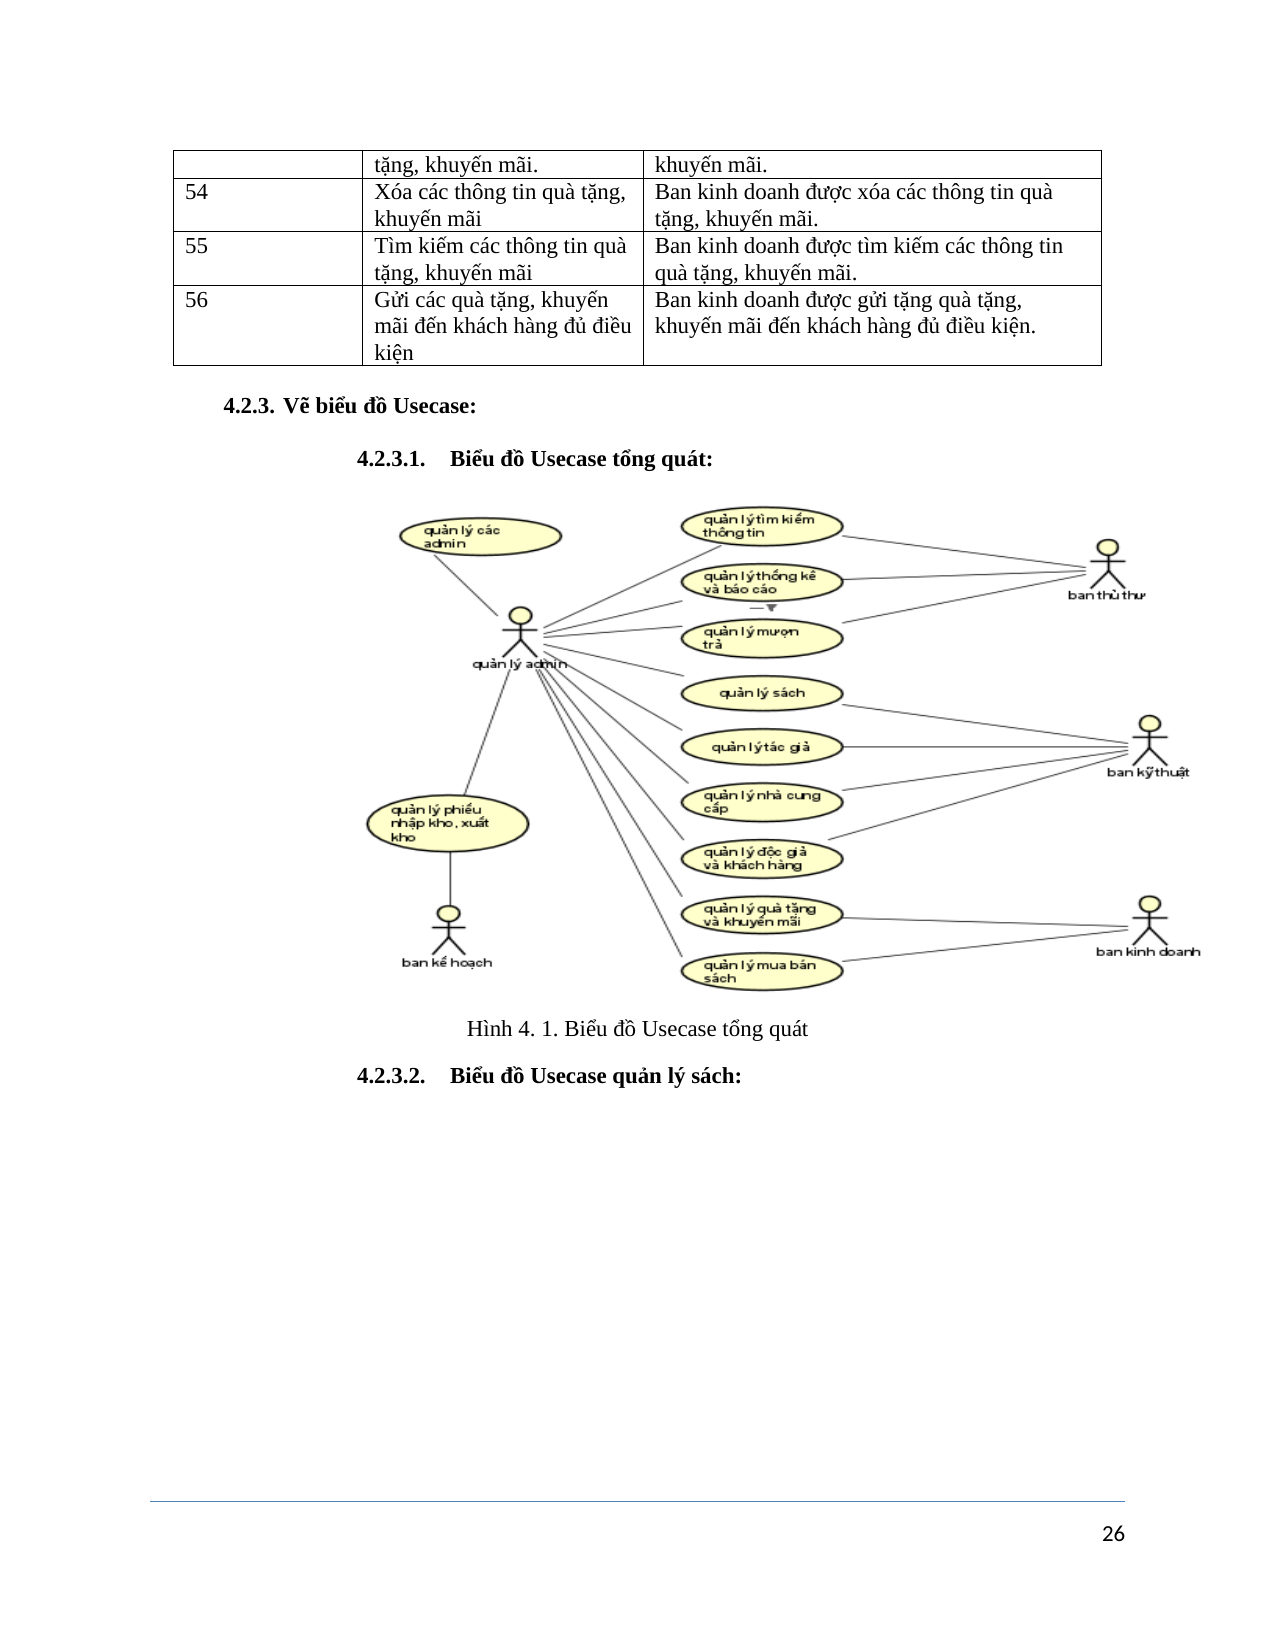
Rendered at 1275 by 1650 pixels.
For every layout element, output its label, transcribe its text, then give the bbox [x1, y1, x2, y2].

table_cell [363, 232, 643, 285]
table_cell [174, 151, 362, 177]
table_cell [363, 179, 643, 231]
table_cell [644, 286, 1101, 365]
text Hình 4. 1. Biểu đồ Usecase tổng quát [150, 1015, 1125, 1041]
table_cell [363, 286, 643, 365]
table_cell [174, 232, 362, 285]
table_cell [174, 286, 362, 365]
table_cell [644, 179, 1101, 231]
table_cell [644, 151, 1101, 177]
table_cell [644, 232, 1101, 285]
list Biểu đồ Usecase quản lý sách: [357, 1062, 1125, 1088]
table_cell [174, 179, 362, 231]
picture [356, 497, 1227, 1015]
list Vẽ biểu đồ Usecase: [223, 392, 1125, 419]
list Biểu đồ Usecase tổng quát: [357, 445, 1125, 471]
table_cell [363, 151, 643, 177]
